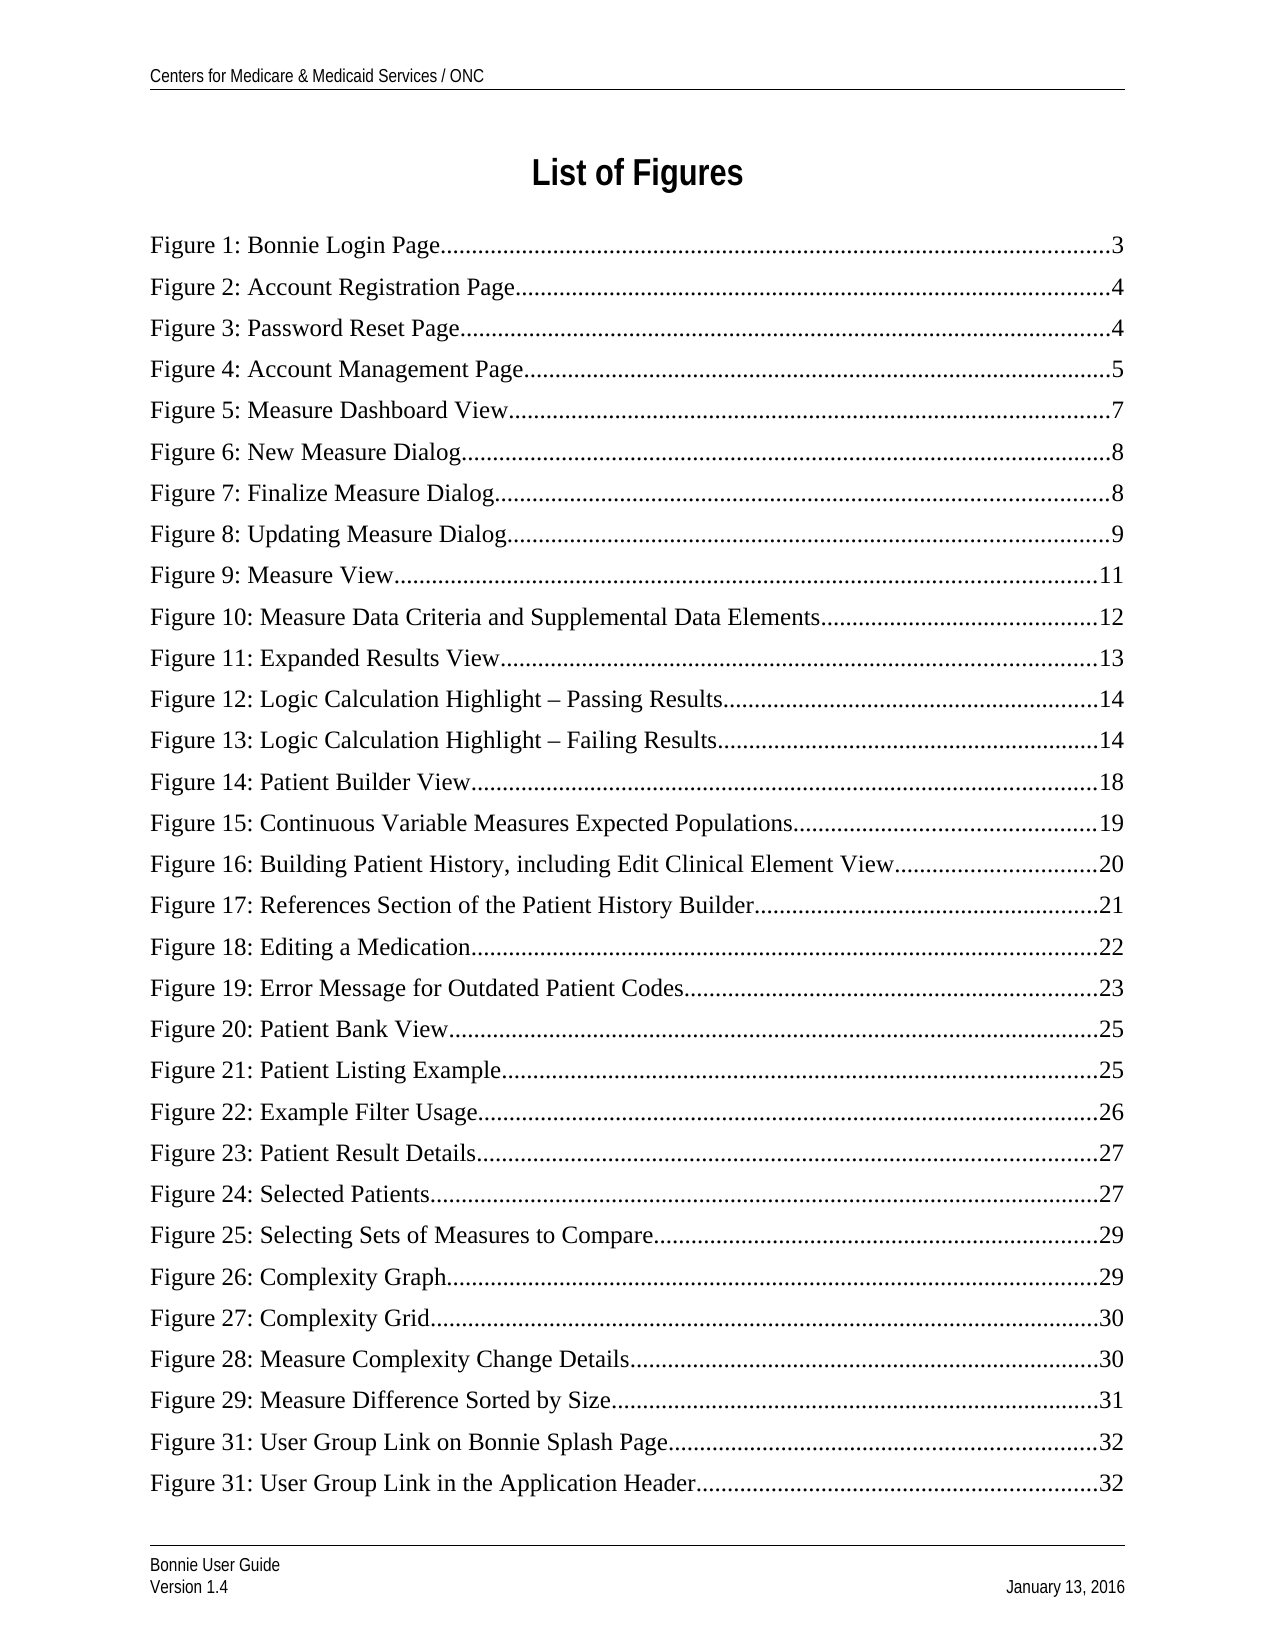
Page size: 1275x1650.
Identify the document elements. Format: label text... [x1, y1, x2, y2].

text Figure 24: Selected Patients 27 [150, 1179, 1125, 1208]
text Figure 12: Logic Calculation Highlight – Passing Results 14 [150, 684, 1125, 713]
text Figure 14: Patient Builder View 18 [150, 767, 1125, 796]
text Figure 13: Logic Calculation Highlight – Failing Results 14 [150, 726, 1125, 754]
text Figure 21: Patient Listing Example 25 [150, 1056, 1125, 1084]
text Figure 19: Error Message for Outdated Patient Codes 23 [150, 973, 1125, 1002]
text Figure 6: New Measure Dialog 8 [150, 437, 1125, 466]
text List of Figures [150, 150, 1125, 193]
text Figure 16: Building Patient History, including Edit Clinical Element View 20 [150, 849, 1125, 878]
text Figure 25: Selecting Sets of Measures to Compare 29 [150, 1221, 1125, 1249]
text Figure 8: Updating Measure Dialog 9 [150, 519, 1125, 548]
text Figure 28: Measure Complexity Change Details 30 [150, 1344, 1125, 1373]
text Figure 27: Complexity Grid 30 [150, 1303, 1125, 1332]
text Figure 9: Measure View 11 [150, 561, 1125, 589]
text Figure 5: Measure Dashboard View 7 [150, 396, 1125, 424]
text Figure 3: Password Reset Page 4 [150, 313, 1125, 342]
text Figure 29: Measure Difference Sorted by Size 31 [150, 1386, 1125, 1414]
text Figure 31: User Group Link on Bonnie Splash Page 32 [150, 1427, 1125, 1456]
text Figure 10: Measure Data Criteria and Supplemental Data Elements 12 [150, 602, 1125, 631]
text Figure 4: Account Management Page 5 [150, 354, 1125, 383]
text Figure 7: Finalize Measure Dialog 8 [150, 478, 1125, 507]
text Figure 11: Expanded Results View 13 [150, 643, 1125, 672]
text Figure 1: Bonnie Login Page 3 [150, 231, 1125, 259]
text Figure 18: Editing a Medication 22 [150, 932, 1125, 961]
text Figure 23: Patient Result Details 27 [150, 1138, 1125, 1167]
text Figure 26: Complexity Graph 29 [150, 1262, 1125, 1291]
text Figure 31: User Group Link in the Application Header 32 [150, 1468, 1125, 1497]
text Figure 15: Continuous Variable Measures Expected Populations 19 [150, 808, 1125, 837]
text Figure 17: References Section of the Patient History Builder 21 [150, 891, 1125, 919]
text Figure 2: Account Registration Page 4 [150, 272, 1125, 301]
text Figure 22: Example Filter Usage 26 [150, 1097, 1125, 1126]
text Figure 20: Patient Bank View 25 [150, 1014, 1125, 1043]
